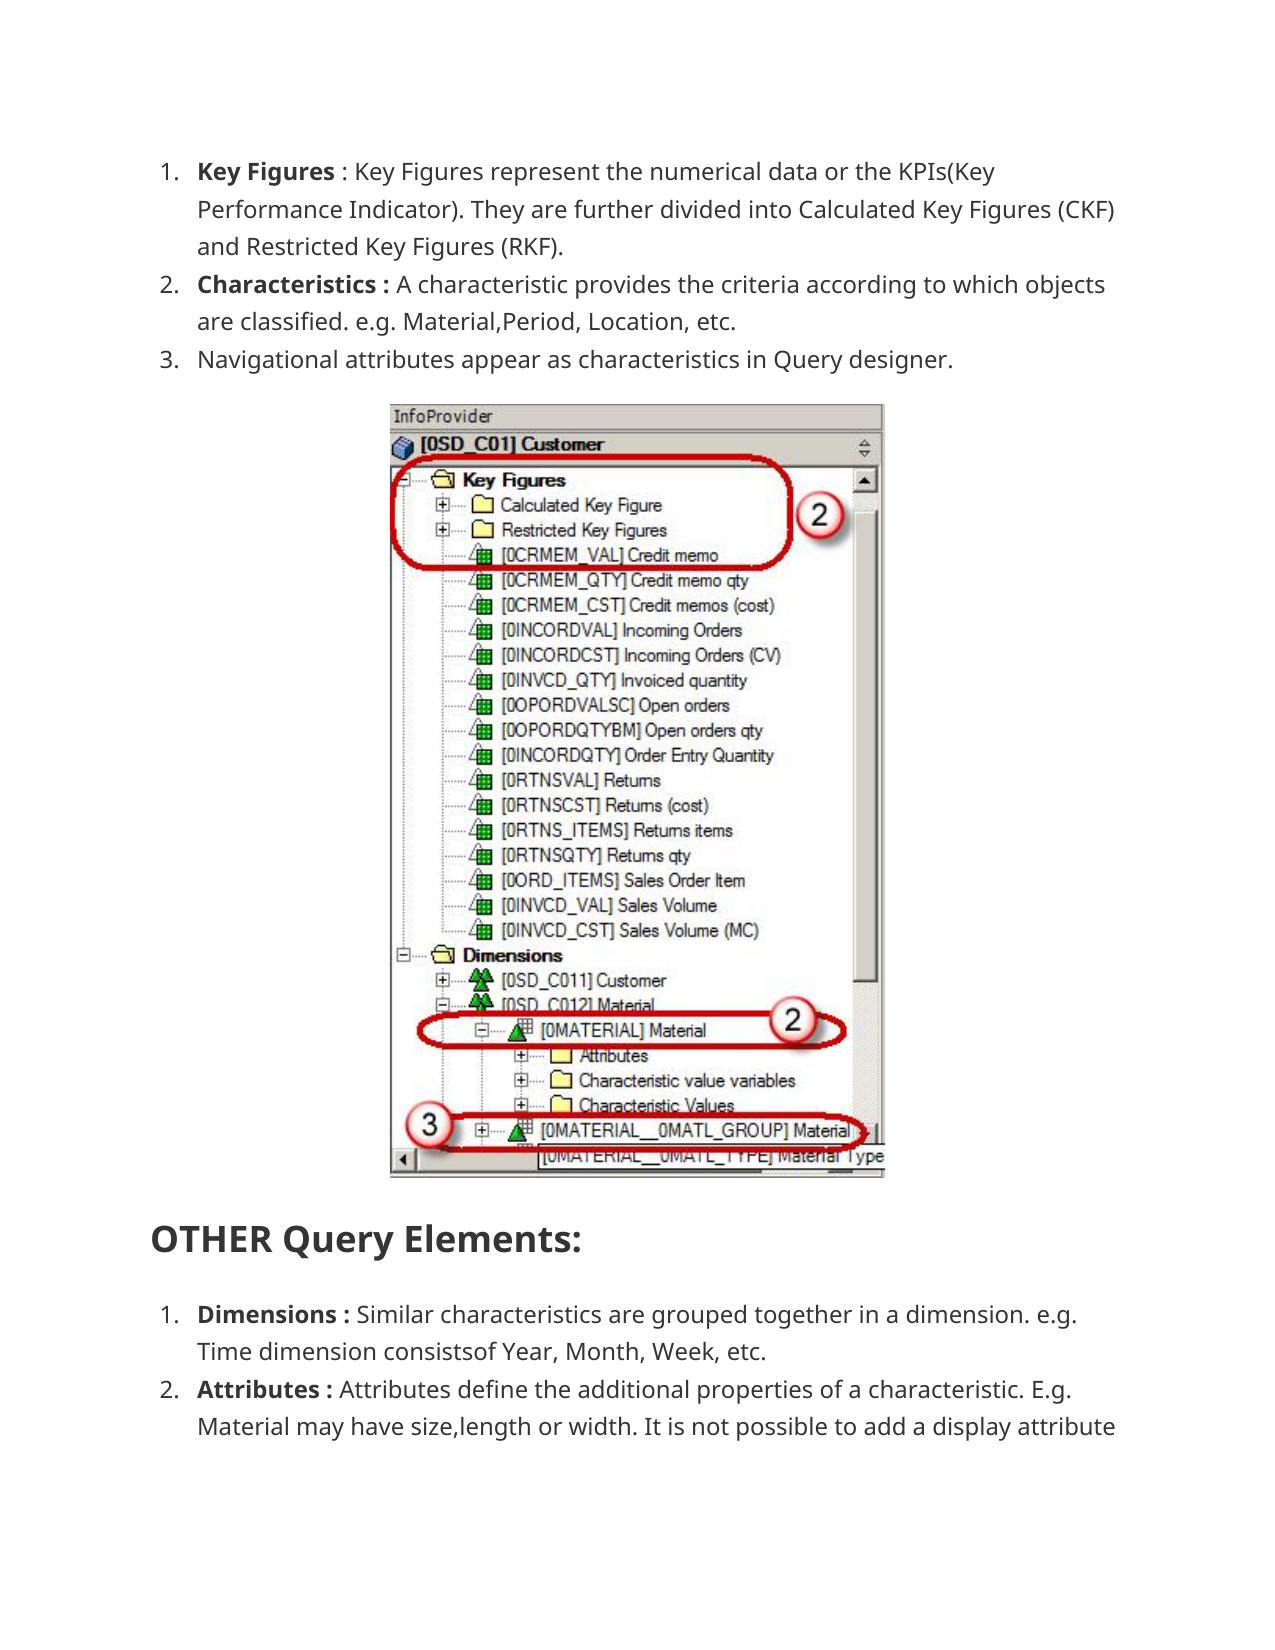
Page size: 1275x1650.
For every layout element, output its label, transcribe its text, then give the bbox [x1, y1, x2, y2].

list Key Figures : Key Figures represent the numerical data or the KPIs(Key Performance Indicator). They are further divided into Calculated Key Figures (CKF) and Restricted Key Figures (RKF). [159, 150, 1125, 262]
list Dimensions : Similar characteristics are grouped together in a dimension. e.g. Time dimension consistsof Year, Month, Week, etc. [159, 1293, 1125, 1368]
list Characteristics : A characteristic provides the criteria according to which objects are classified. e.g. Material,Period, Location, etc. [159, 262, 1125, 337]
text OTHER Query Elements: [150, 1201, 1125, 1263]
list Navigational attributes appear as characteristics in Query designer. [159, 337, 1125, 375]
picture [389, 404, 886, 1178]
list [159, 1368, 1125, 1443]
